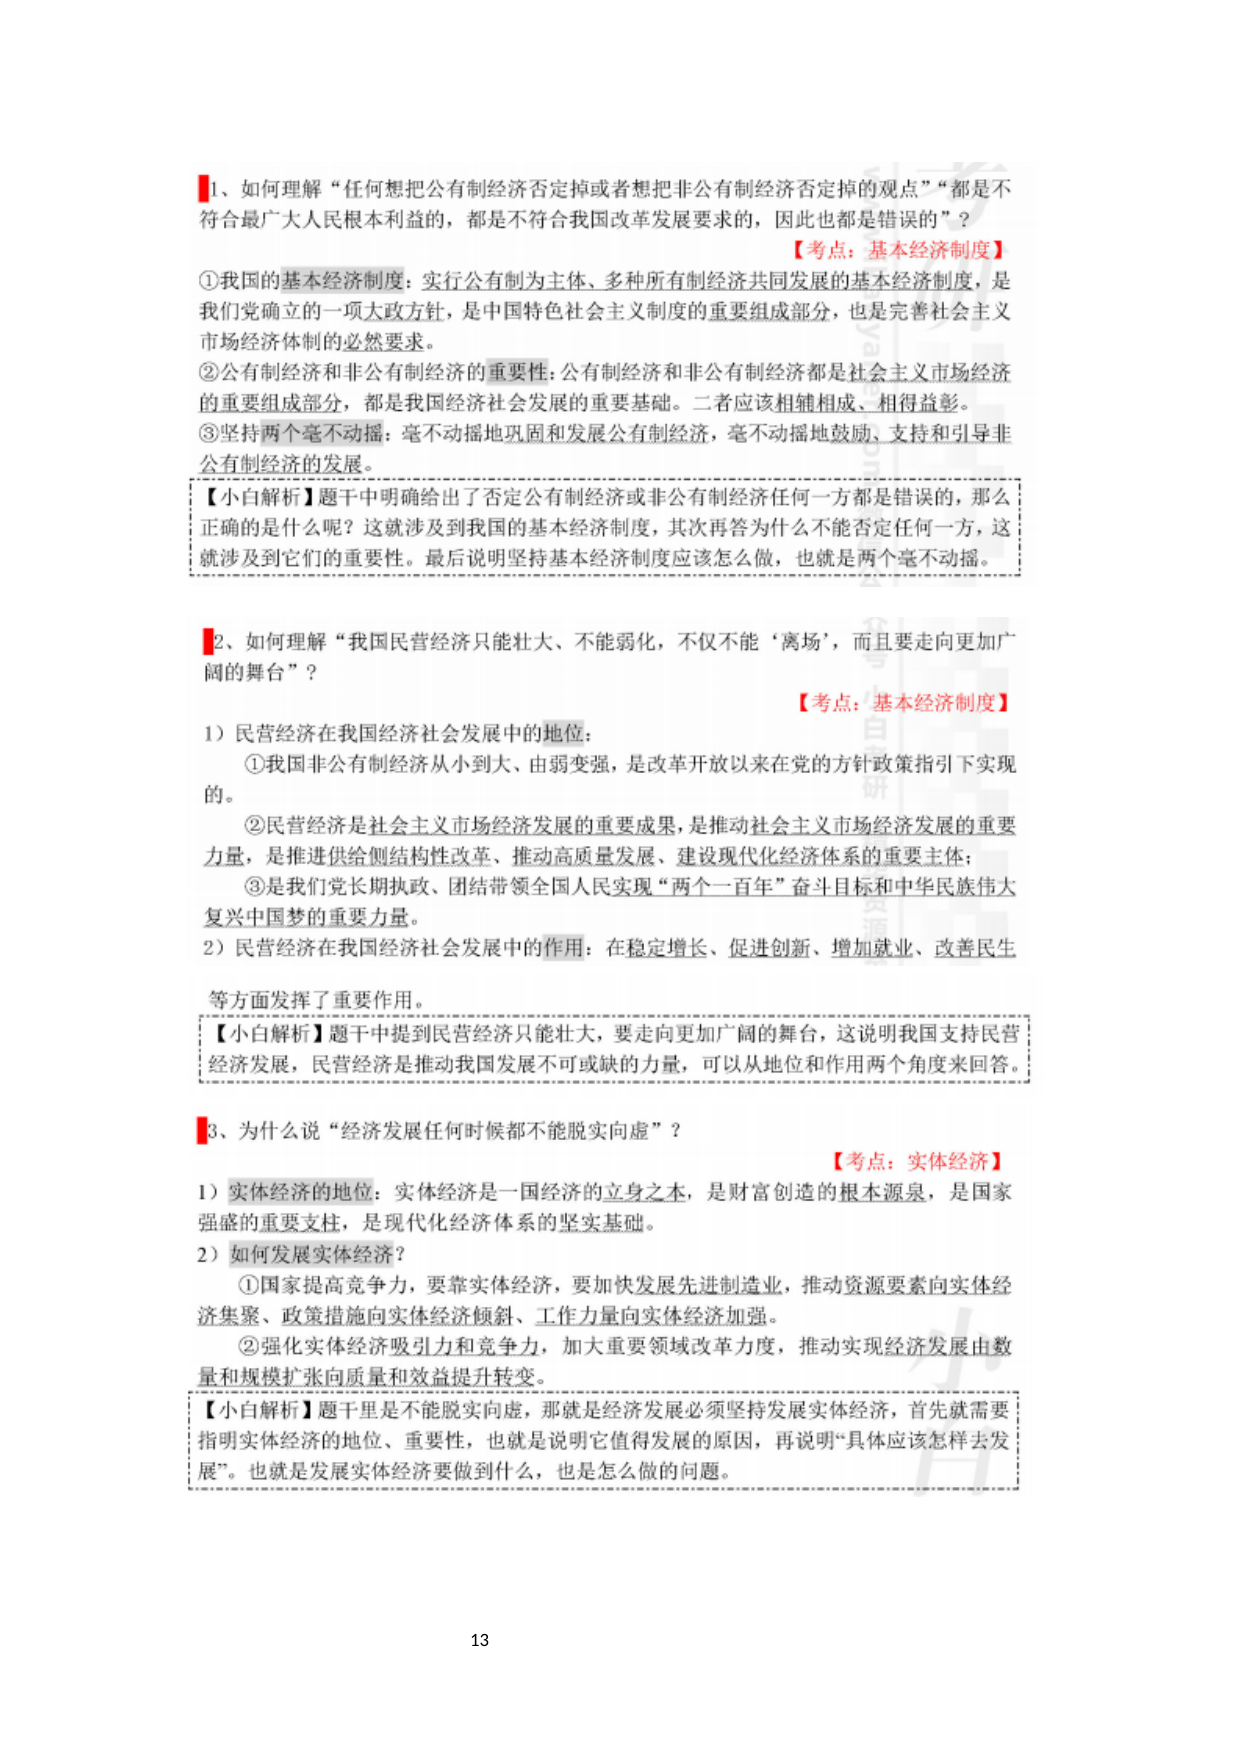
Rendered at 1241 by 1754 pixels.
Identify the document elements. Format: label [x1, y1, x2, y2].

picture [187, 1104, 1033, 1497]
picture [187, 617, 1029, 966]
picture [187, 162, 1041, 587]
picture [187, 974, 1044, 1098]
